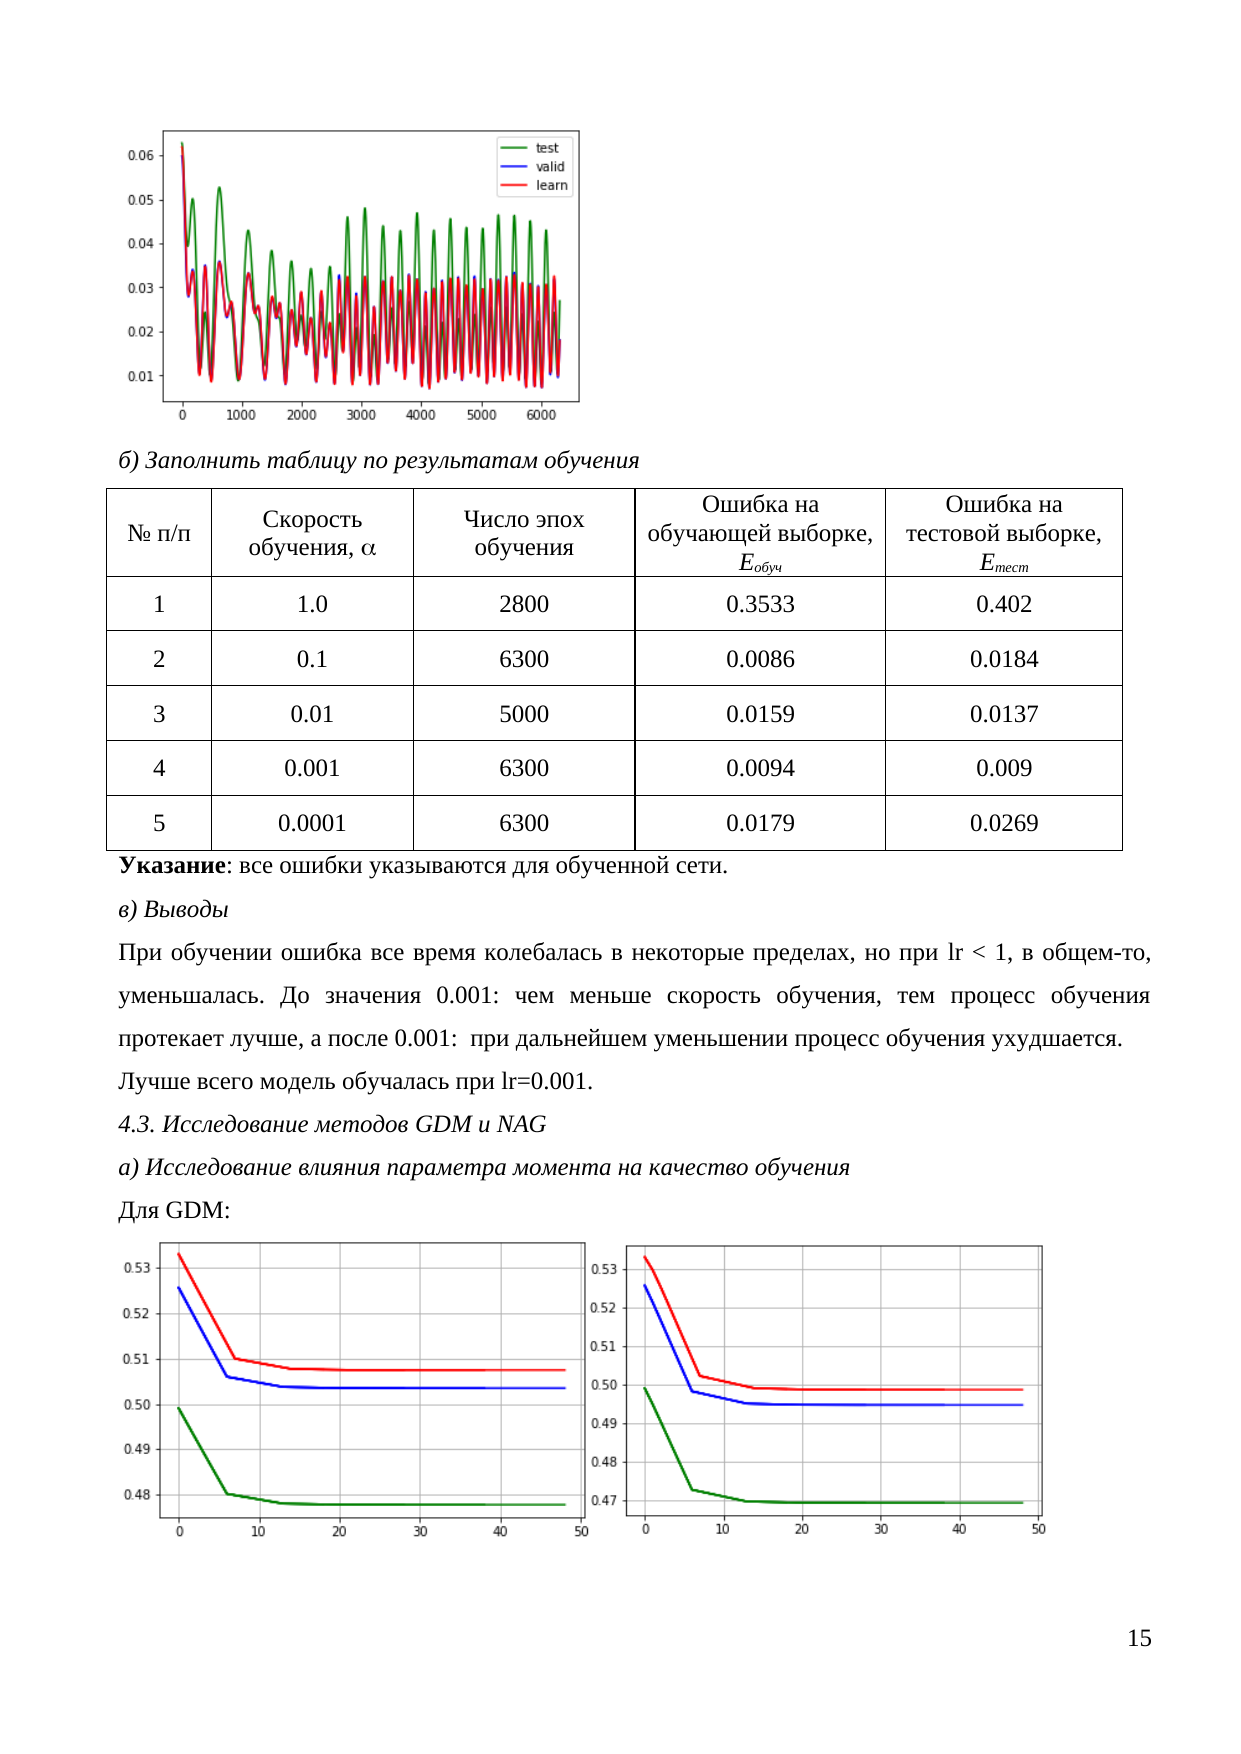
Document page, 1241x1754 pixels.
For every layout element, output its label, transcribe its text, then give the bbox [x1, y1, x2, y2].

table_cell 0.0094 [636, 741, 885, 795]
table_cell 0.0179 [636, 796, 885, 849]
table_cell 0.0137 [886, 686, 1122, 740]
text При обучении ошибка все время колебалась в некоторые пределах, но при lr < 1, в общем-то, уменьшалась. До значения 0.001: чем меньше скорость обучения, тем процесс обучения протекает лучше, а после 0.001: при дальнейшем уменьшении процесс обучения ухудшается. [118, 937, 1152, 1052]
table_header Число эпох обучения [414, 489, 634, 576]
picture [118, 118, 591, 431]
table_header Ошибка на обучающей выборке, Eобуч [636, 489, 885, 576]
table_header Скорость обучения, [212, 489, 413, 576]
text 4.3. Исследование методов GDM и NAG [118, 1109, 1152, 1138]
table_cell 0.0269 [886, 796, 1122, 849]
table_cell 0.0159 [636, 686, 885, 740]
table_cell 6300 [414, 796, 634, 849]
text Для GDM: [118, 1196, 1152, 1224]
table_cell 3 [107, 686, 211, 740]
text Лучше всего модель обучалась при lr=0.001. [118, 1066, 1152, 1095]
text б) Заполнить таблицу по результатам обучения [118, 445, 1152, 474]
table_cell 0.0001 [212, 796, 413, 849]
table_cell 0.402 [886, 577, 1122, 630]
table_cell 0.3533 [636, 577, 885, 630]
table_cell 5 [107, 796, 211, 849]
table_cell 0.0086 [636, 631, 885, 685]
picture [118, 1238, 1049, 1541]
table_cell 4 [107, 741, 211, 795]
text а) Исследование влияния параметра момента на качество обучения [118, 1152, 1152, 1181]
table_cell 2800 [414, 577, 634, 630]
table_header № п/п [107, 489, 211, 576]
table_cell 1 [107, 577, 211, 630]
table_header Ошибка на тестовой выборке, Eтест [886, 489, 1122, 576]
table_cell 0.01 [212, 686, 413, 740]
table_cell 0.0184 [886, 631, 1122, 685]
text в) Выводы [118, 894, 1152, 922]
table_cell 2 [107, 631, 211, 685]
table_cell 0.1 [212, 631, 413, 685]
text Указание: все ошибки указываются для обученной сети. [118, 851, 1152, 879]
table_cell 1.0 [212, 577, 413, 630]
table_cell 6300 [414, 631, 634, 685]
table_cell 0.001 [212, 741, 413, 795]
table_cell 6300 [414, 741, 634, 795]
table_cell 0.009 [886, 741, 1122, 795]
table_cell 5000 [414, 686, 634, 740]
